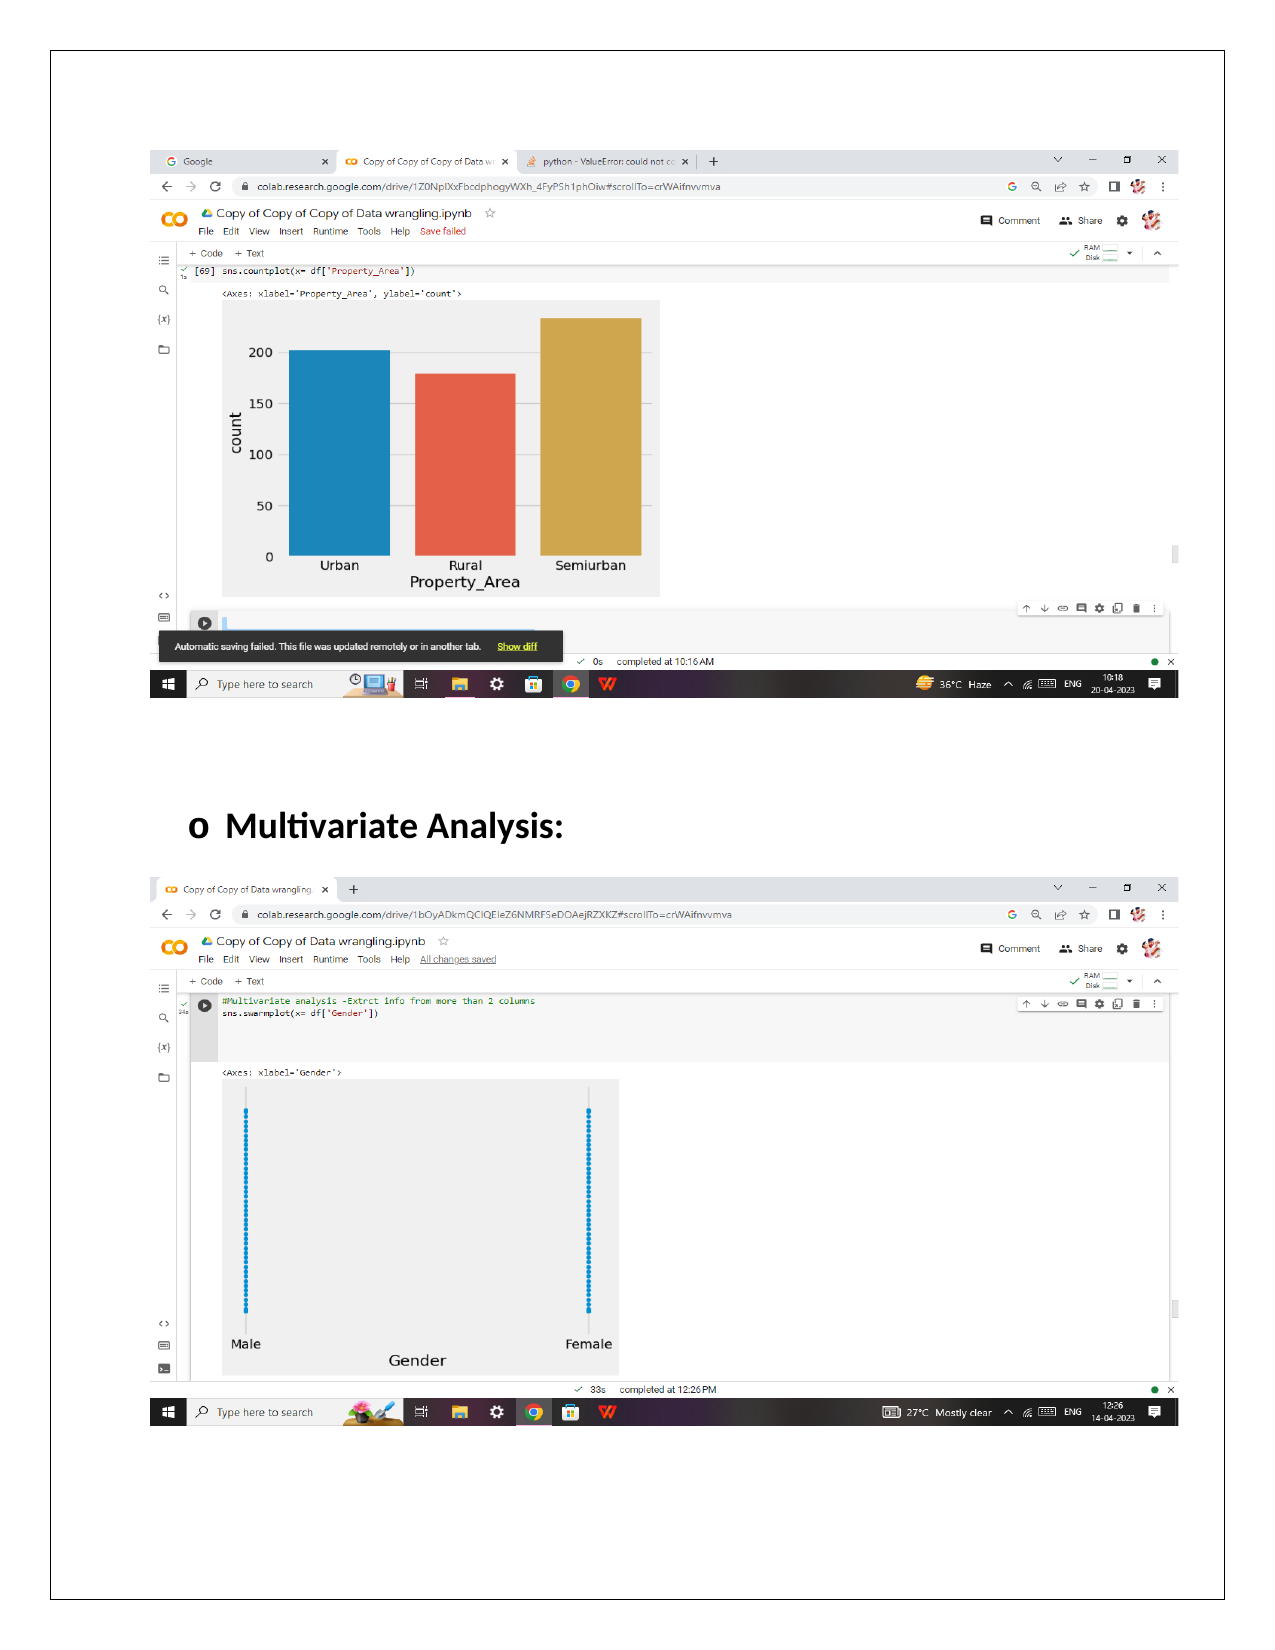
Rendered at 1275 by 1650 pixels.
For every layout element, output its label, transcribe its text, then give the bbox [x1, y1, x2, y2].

list Multivariate Analysis: [187, 802, 1125, 850]
picture [150, 877, 1179, 1426]
picture [150, 150, 1179, 698]
